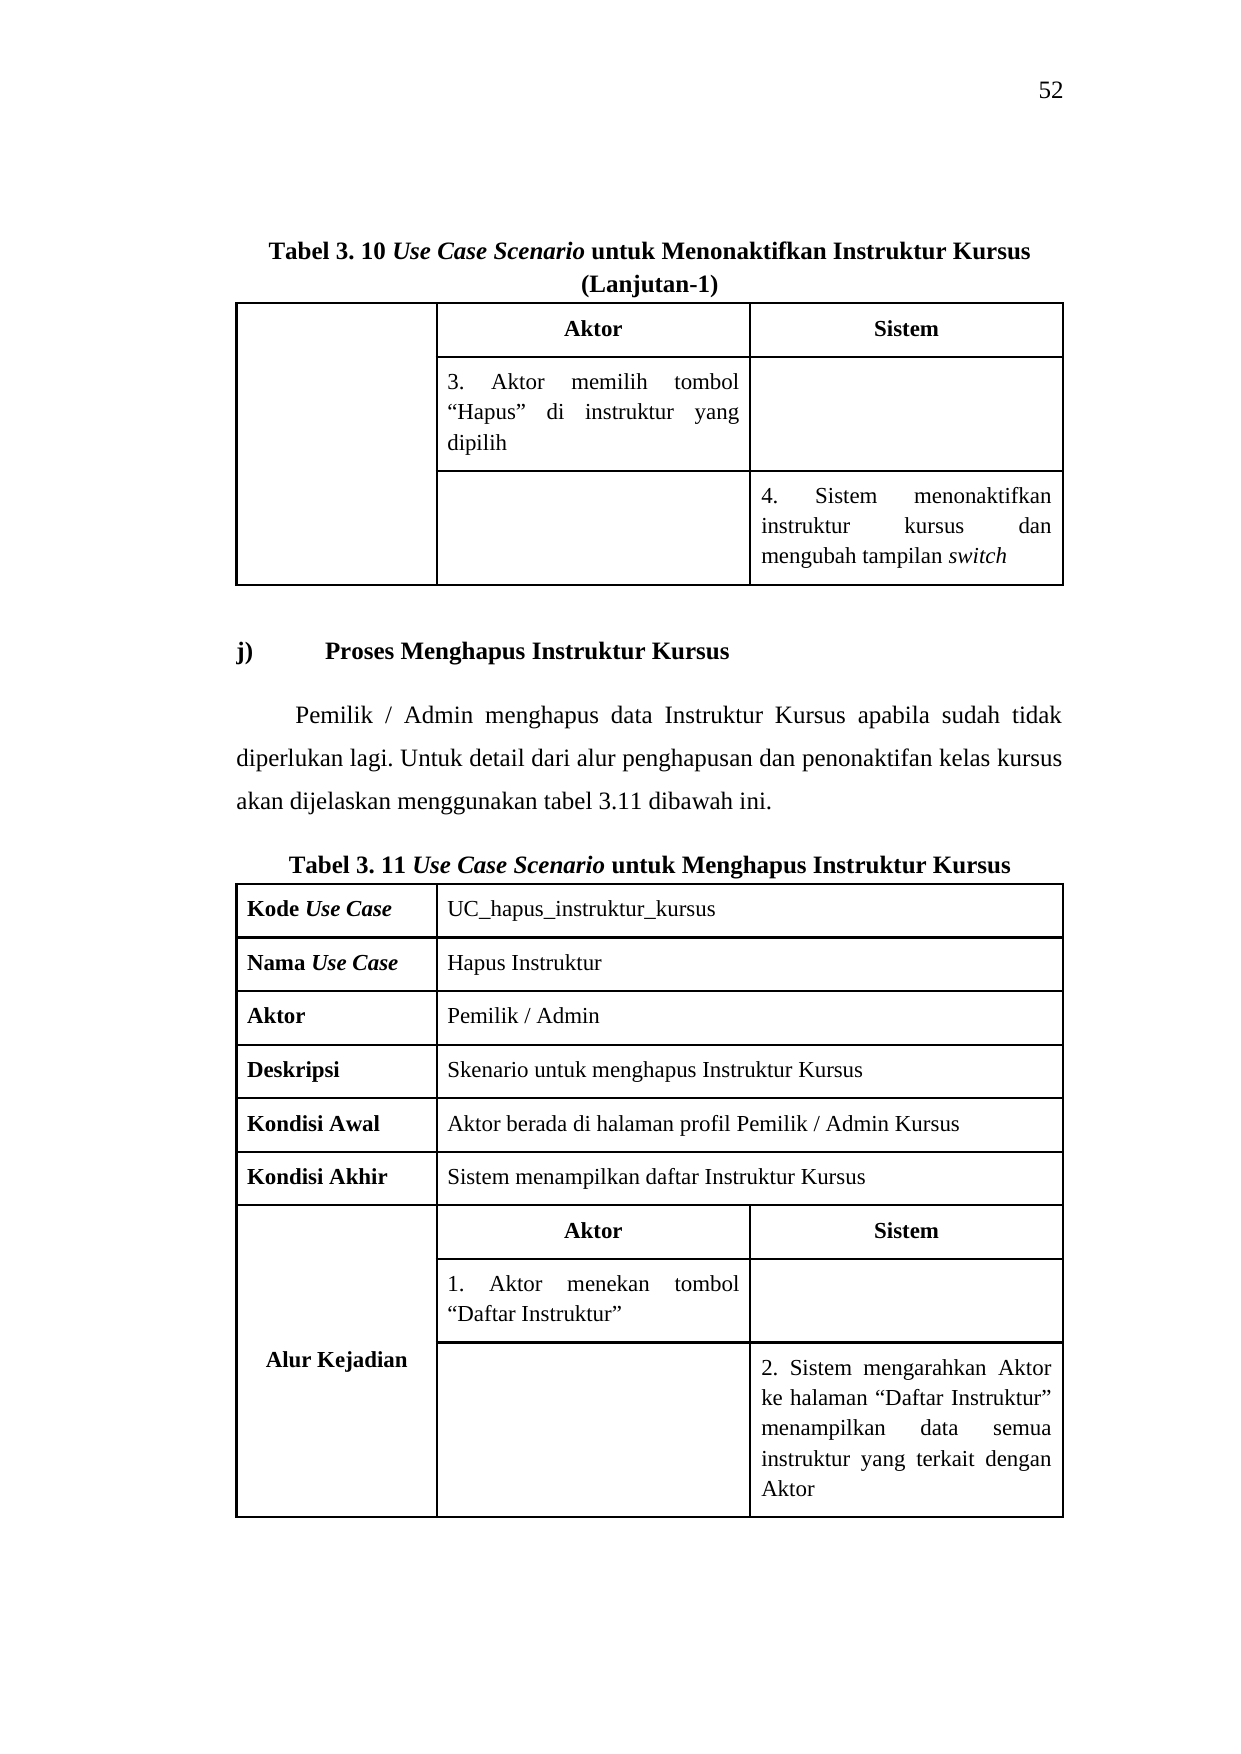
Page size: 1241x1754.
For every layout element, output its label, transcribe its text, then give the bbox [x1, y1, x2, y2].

table_cell Aktor [238, 992, 436, 1043]
table_cell 4. Sistem menonaktifkan instruktur kursus dan mengubah tampilan switch [751, 472, 1062, 584]
table_cell Aktor berada di halaman profil Pemilik / Admin Kursus [438, 1099, 1062, 1151]
table_cell Kondisi Akhir [238, 1153, 436, 1204]
table_cell [751, 1260, 1062, 1341]
text Tabel 3. 11 Use Case Scenario untuk Menghapus Instruktur Kursus [236, 850, 1063, 879]
table_cell Hapus Instruktur [438, 939, 1062, 990]
table_cell [438, 1344, 749, 1516]
table_cell [438, 472, 749, 584]
table_header [238, 304, 436, 584]
table_cell 3. Aktor memilih tombol “Hapus” di instruktur yang dipilih [438, 358, 749, 470]
table_cell Aktor [438, 1206, 749, 1258]
table_cell Skenario untuk menghapus Instruktur Kursus [438, 1046, 1062, 1097]
text Tabel 3. 10 Use Case Scenario untuk Menonaktifkan Instruktur Kursus (Lanjutan-1) [236, 236, 1063, 298]
text Pemilik / Admin menghapus data Instruktur Kursus apabila sudah tidak diperlukan lagi. Untuk detail dari alur penghapusan dan penonaktifan kelas kursus akan dijelaskan menggunakan tabel 3.11 dibawah ini. [236, 700, 1063, 815]
table_cell Nama Use Case [238, 939, 436, 990]
table_cell 2. Sistem mengarahkan Aktor ke halaman “Daftar Instruktur” menampilkan data semua instruktur yang terkait dengan Aktor [751, 1344, 1062, 1516]
table_cell [751, 358, 1062, 470]
table_cell Kondisi Awal [238, 1099, 436, 1151]
table_header Sistem [751, 304, 1062, 356]
subtitle Proses Menghapus Instruktur Kursus [236, 636, 1063, 664]
table_header UC_hapus_instruktur_kursus [438, 885, 1062, 936]
table_header Kode Use Case [238, 885, 436, 936]
table_cell Sistem menampilkan daftar Instruktur Kursus [438, 1153, 1062, 1204]
table_cell Alur Kejadian [238, 1206, 436, 1516]
table_cell Deskripsi [238, 1046, 436, 1097]
table_cell Pemilik / Admin [438, 992, 1062, 1043]
table_cell Sistem [751, 1206, 1062, 1258]
table_cell 1. Aktor menekan tombol “Daftar Instruktur” [438, 1260, 749, 1341]
table_header Aktor [438, 304, 749, 356]
